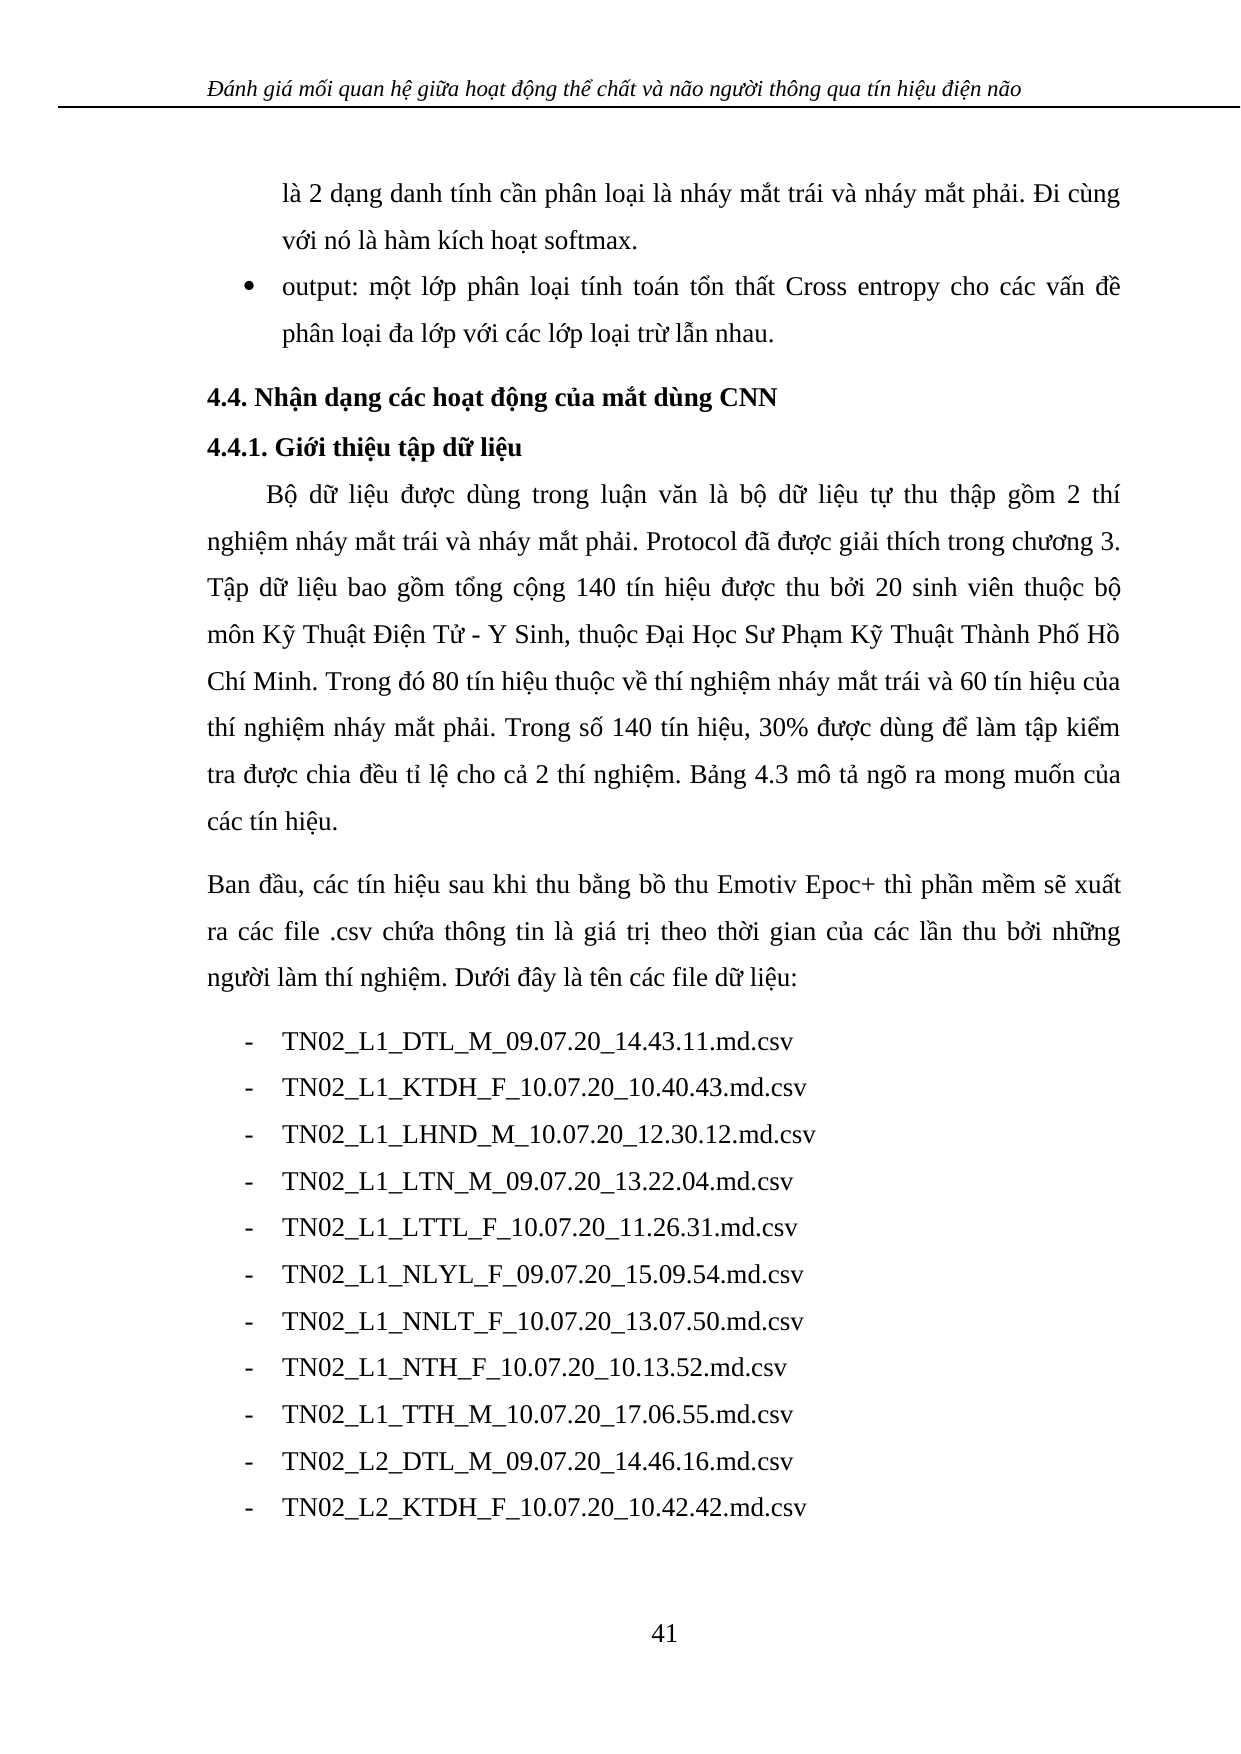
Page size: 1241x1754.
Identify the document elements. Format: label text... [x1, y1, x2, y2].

list output: một lớp phân loại tính toán tổn thất Cross entropy cho các vấn đề phân loại đa lớp với các lớp loại trừ lẫn nhau. [244, 271, 1122, 348]
list TN02_L1_DTL_M_09.07.20_14.43.11.md.csv [244, 1025, 1122, 1056]
list TN02_L1_NNLT_F_10.07.20_13.07.50.md.csv [244, 1305, 1122, 1336]
subtitle 4.4.1. Giới thiệu tập dữ liệu [207, 431, 1122, 463]
subtitle 4.4. Nhận dạng các hoạt động của mắt dùng CNN [207, 381, 1122, 412]
text Ban đầu, các tín hiệu sau khi thu bằng bồ thu Emotiv Epoc+ thì phần mềm sẽ xuất ra các file .csv chứa thông tin là giá trị theo thời gian của các lần thu bởi những người làm thí nghiệm. Dưới đây là tên các file dữ liệu: [207, 868, 1122, 993]
list TN02_L1_LTTL_F_10.07.20_11.26.31.md.csv [244, 1211, 1122, 1243]
list TN02_L1_LTN_M_09.07.20_13.22.04.md.csv [244, 1165, 1122, 1196]
list TN02_L1_TTH_M_10.07.20_17.06.55.md.csv [244, 1398, 1122, 1429]
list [244, 177, 1122, 255]
text Bộ dữ liệu được dùng trong luận văn là bộ dữ liệu tự thu thập gồm 2 thí nghiệm nháy mắt trái và nháy mắt phải. Protocol đã được giải thích trong chương 3. Tập dữ liệu bao gồm tổng cộng 140 tín hiệu được thu bởi 20 sinh viên thuộc bộ môn Kỹ Thuật Điện Tử - Y Sinh, thuộc Đại Học Sư Phạm Kỹ Thuật Thành Phố Hồ Chí Minh. Trong đó 80 tín hiệu thuộc về thí nghiệm nháy mắt trái và 60 tín hiệu của thí nghiệm nháy mắt phải. Trong số 140 tín hiệu, 30% được dùng để làm tập kiểm tra được chia đều tỉ lệ cho cả 2 thí nghiệm. Bảng 4.3 mô tả ngõ ra mong muốn của các tín hiệu. [207, 478, 1122, 836]
list TN02_L1_NLYL_F_09.07.20_15.09.54.md.csv [244, 1258, 1122, 1289]
list TN02_L1_LHND_M_10.07.20_12.30.12.md.csv [244, 1118, 1122, 1149]
list TN02_L2_KTDH_F_10.07.20_10.42.42.md.csv [244, 1491, 1122, 1523]
list TN02_L1_KTDH_F_10.07.20_10.40.43.md.csv [244, 1071, 1122, 1103]
list TN02_L1_NTH_F_10.07.20_10.13.52.md.csv [244, 1351, 1122, 1383]
list TN02_L2_DTL_M_09.07.20_14.46.16.md.csv [244, 1445, 1122, 1476]
